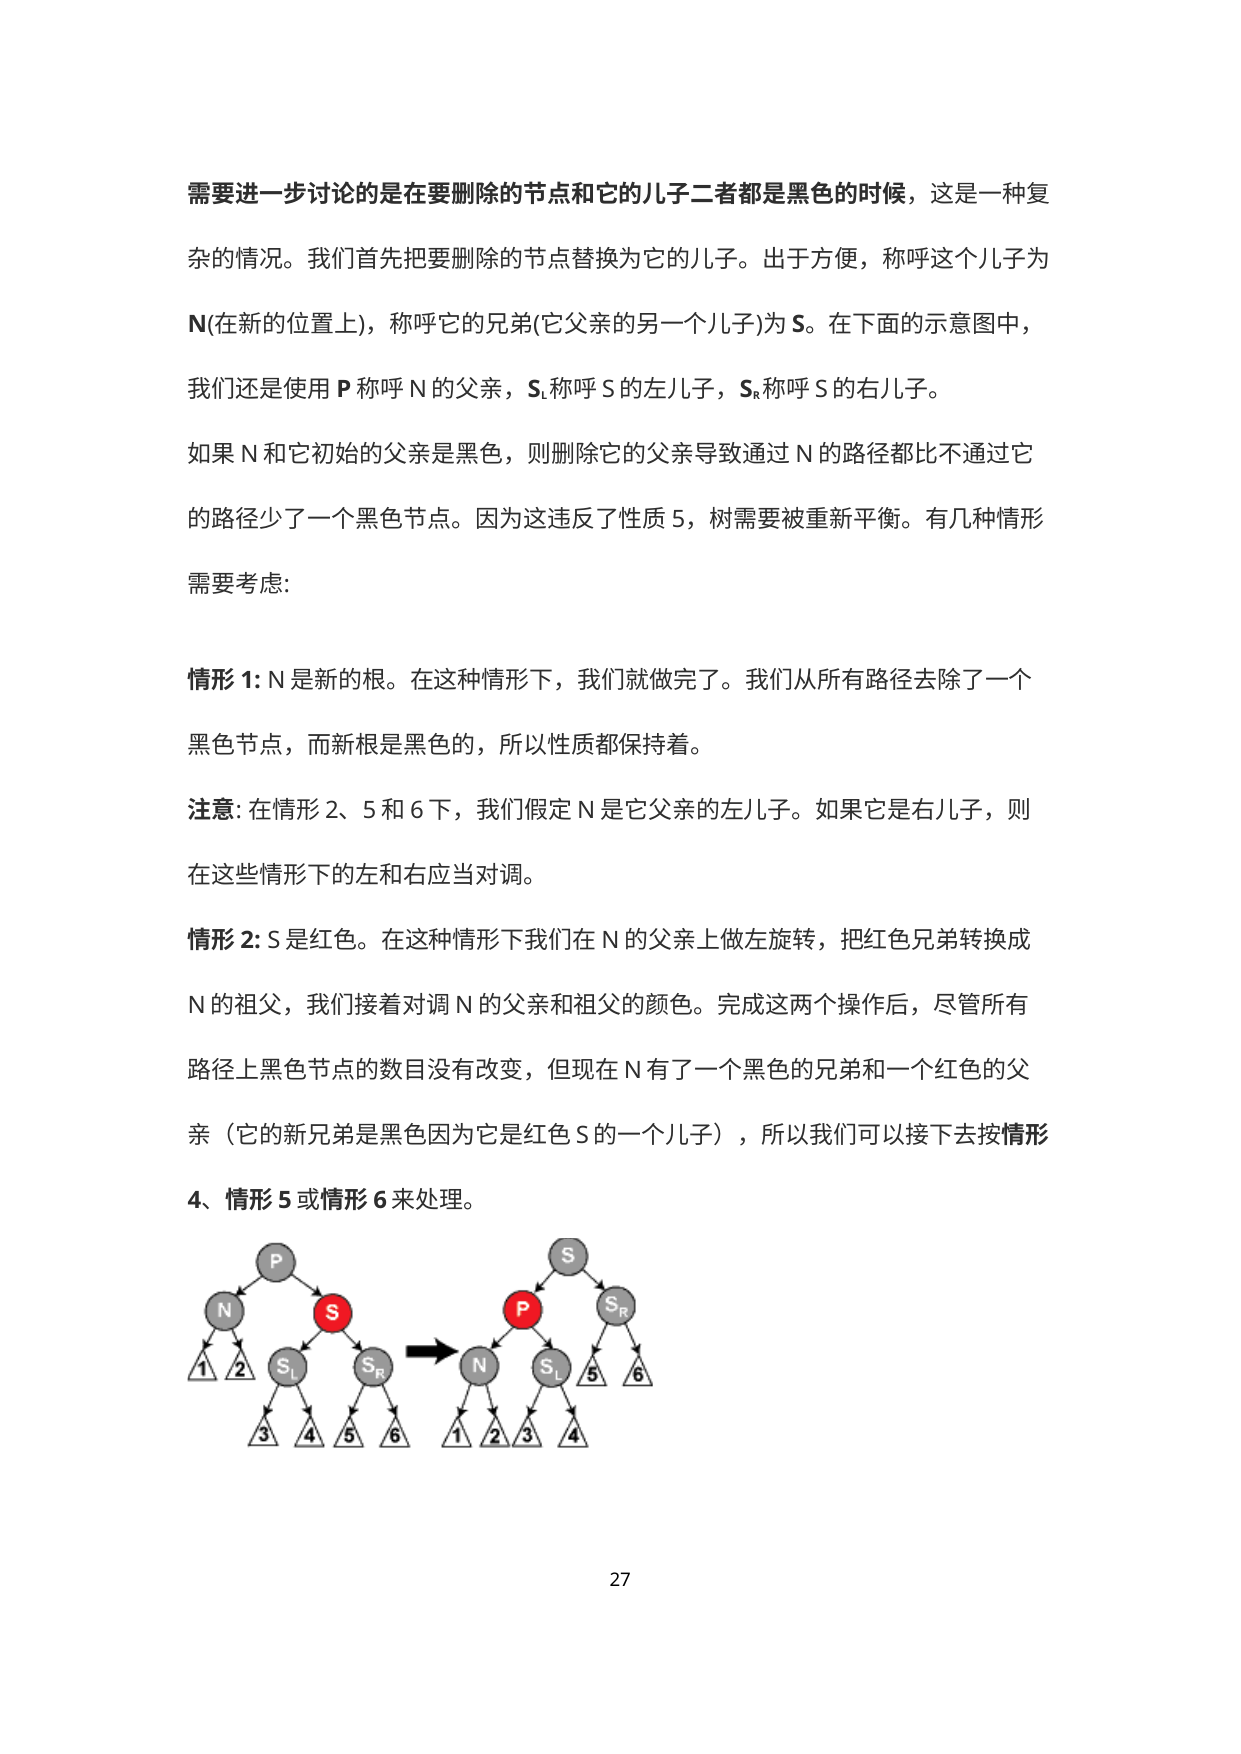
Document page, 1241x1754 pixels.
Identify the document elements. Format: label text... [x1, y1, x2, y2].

text 需要进一步讨论的是在要删除的节点和它的儿子二者都是黑色的时候，这是一种复杂的情况。我们首先把要删除的节点替换为它的儿子。出于方便，称呼这个儿子为N(在新的位置上)，称呼它的兄弟(它父亲的另一个儿子)为S。在下面的示意图中，我们还是使用P称呼N的父亲，SL称呼S的左儿子，SR称呼S的右儿子。 [187, 159, 1053, 419]
text 注意: 在情形2、5和6下，我们假定N是它父亲的左儿子。如果它是右儿子，则在这些情形下的左和右应当对调。 [187, 776, 1053, 906]
text 情形1: N是新的根。在这种情形下，我们就做完了。我们从所有路径去除了一个黑色节点，而新根是黑色的，所以性质都保持着。 [187, 646, 1053, 776]
text 如果N和它初始的父亲是黑色，则删除它的父亲导致通过N的路径都比不通过它的路径少了一个黑色节点。因为这违反了性质5，树需要被重新平衡。有几种情形需要考虑: [187, 419, 1053, 614]
text 情形2: S是红色。在这种情形下我们在N的父亲上做左旋转，把红色兄弟转换成N的祖父，我们接着对调N的父亲和祖父的颜色。完成这两个操作后，尽管所有路径上黑色节点的数目没有改变，但现在N有了一个黑色的兄弟和一个红色的父亲（它的新兄弟是黑色因为它是红色S的一个儿子），所以我们可以接下去按情形4、情形5或情形6来处理。 [187, 906, 1053, 1231]
picture [187, 1238, 653, 1451]
